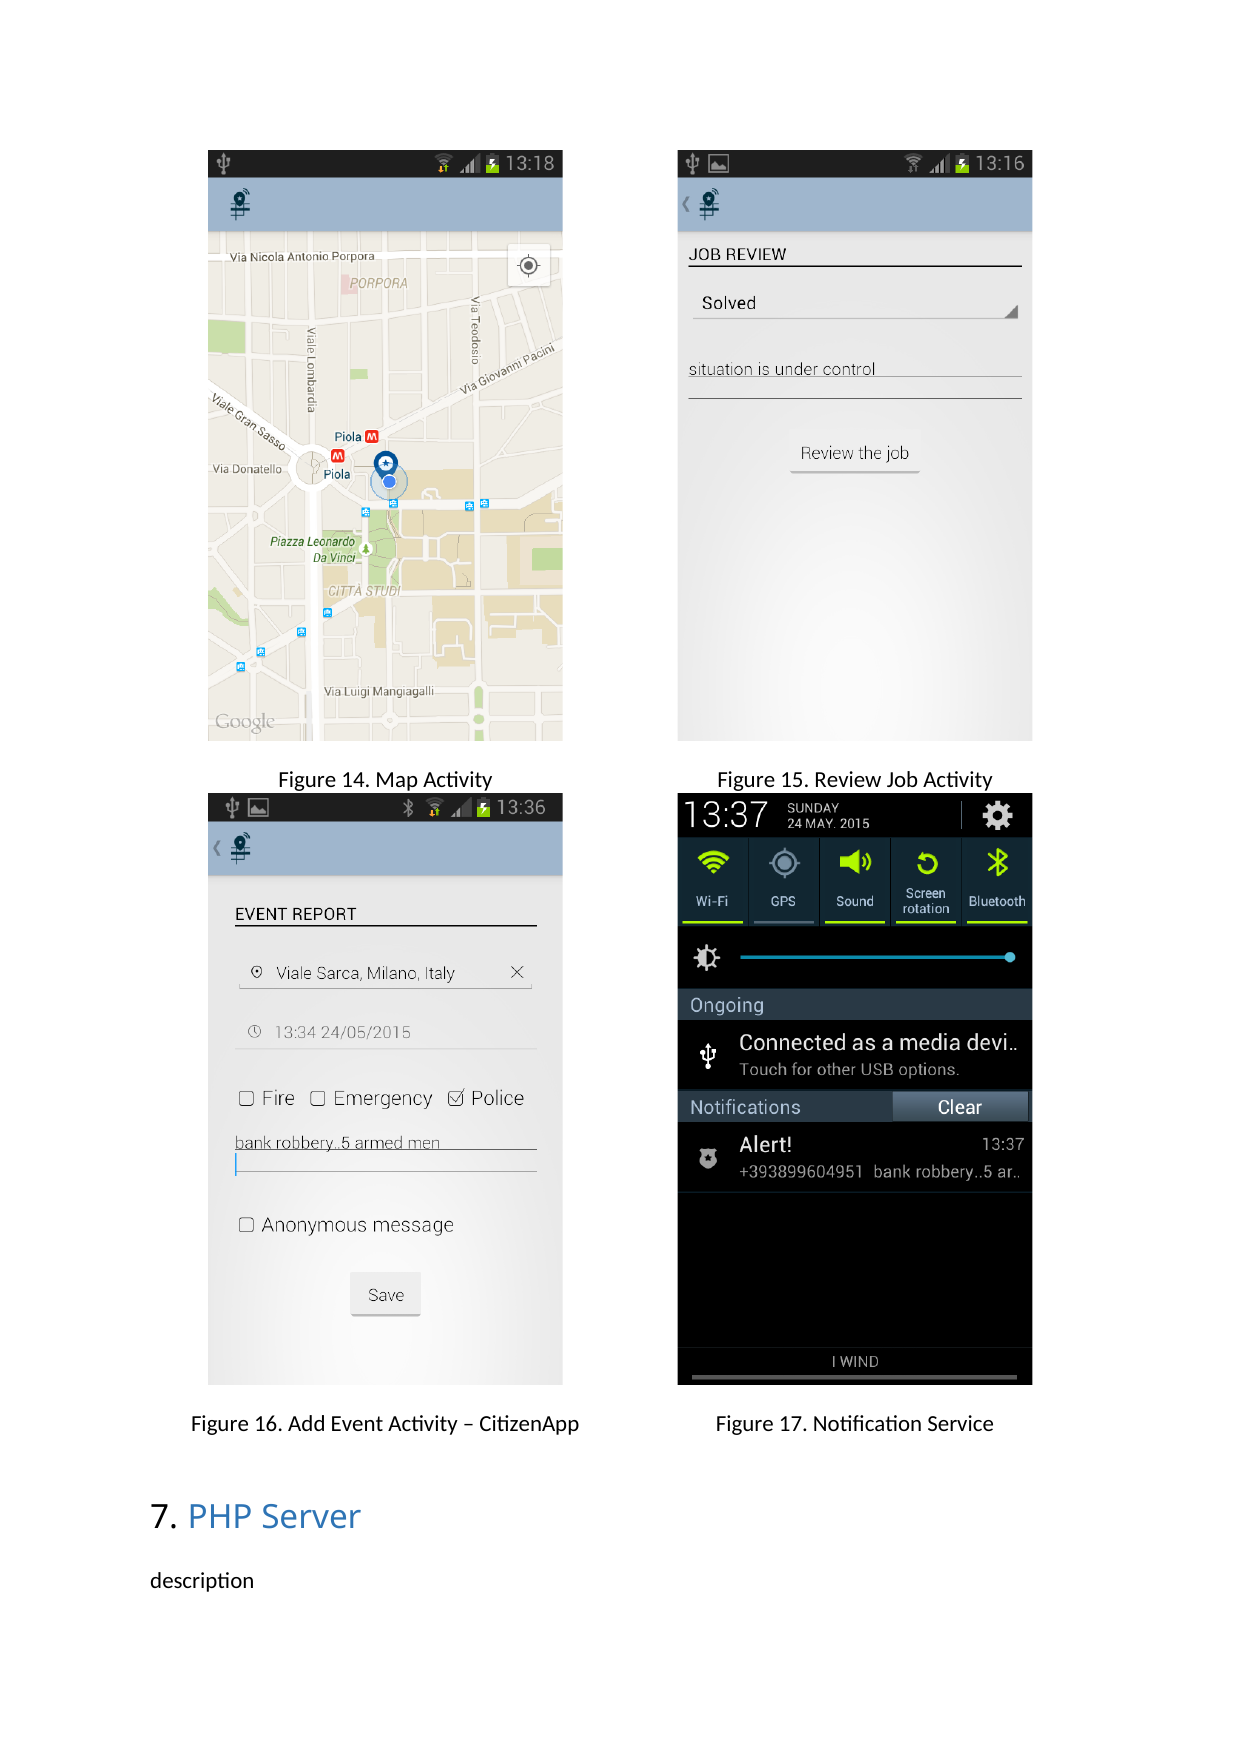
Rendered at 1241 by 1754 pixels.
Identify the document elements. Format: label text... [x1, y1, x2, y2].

text description [150, 1566, 1090, 1594]
table_header Figure 15. Review Job Activity [620, 150, 1090, 794]
picture [208, 150, 563, 741]
table_cell Figure 17. Notification Service [620, 794, 1090, 1437]
picture [677, 150, 1033, 741]
picture [677, 793, 1033, 1385]
table_cell Figure 16. Add Event Activity – CitizenApp [151, 794, 620, 1437]
picture [208, 793, 563, 1385]
table_header Figure 14. Map Activity [151, 150, 620, 794]
subtitle PHP Server [150, 1492, 1090, 1538]
